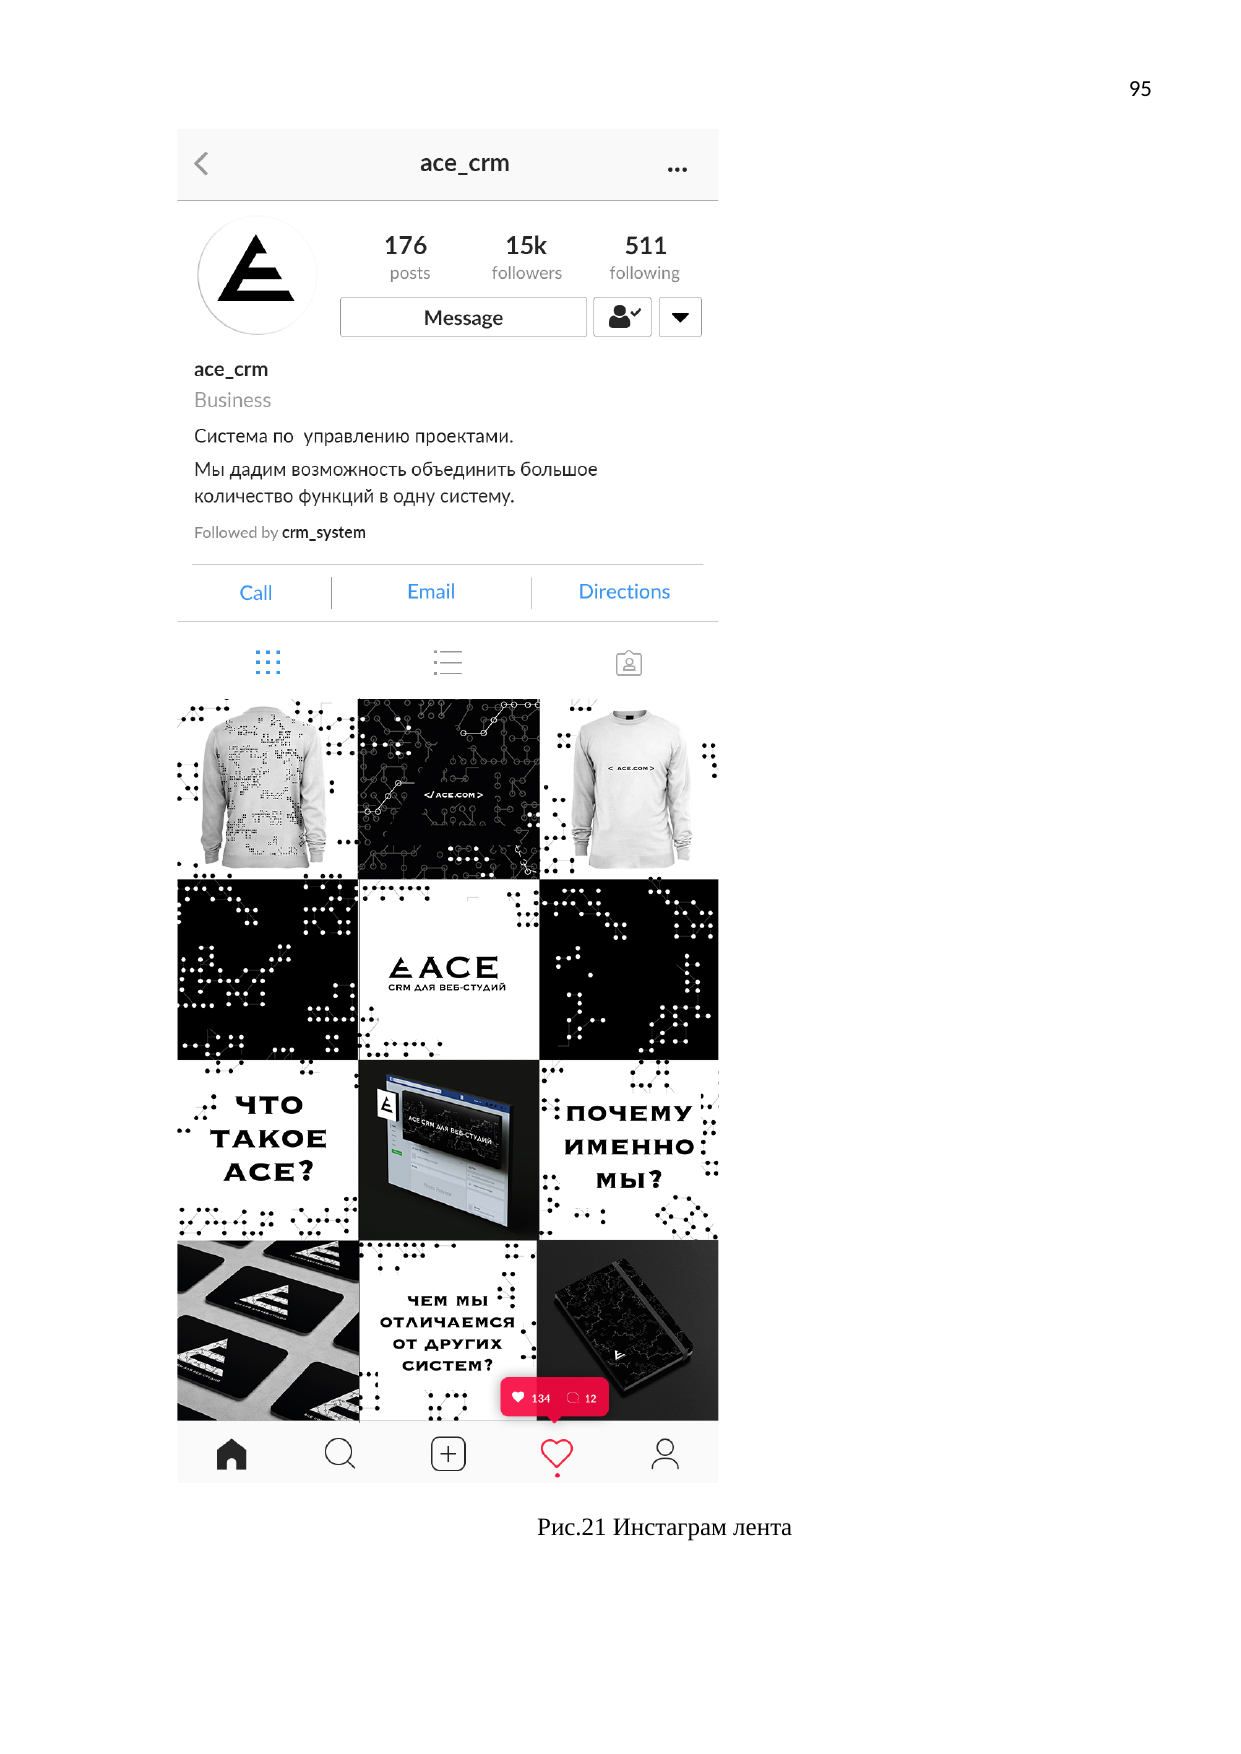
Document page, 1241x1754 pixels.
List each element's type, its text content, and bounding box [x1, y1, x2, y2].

picture [177, 129, 719, 1483]
text Рис.21 Инстаграм лента [177, 1512, 1152, 1540]
